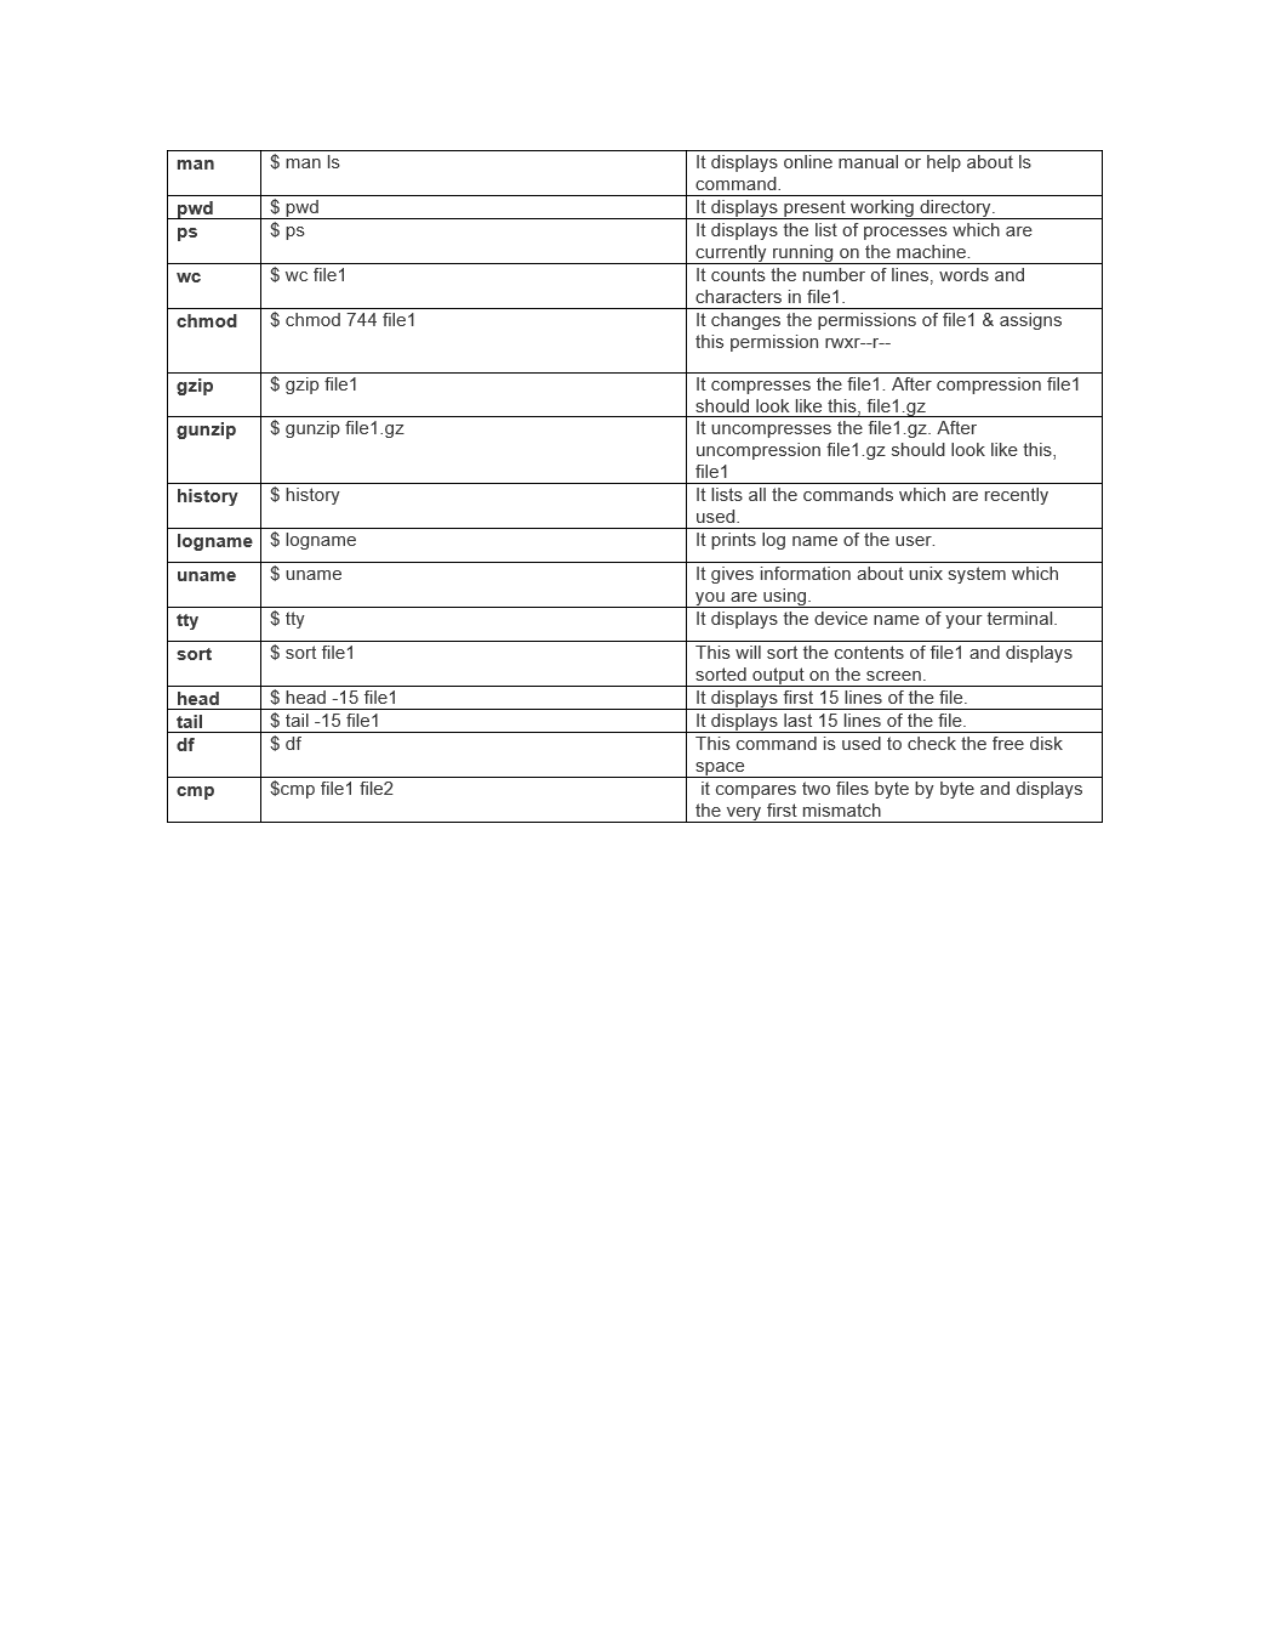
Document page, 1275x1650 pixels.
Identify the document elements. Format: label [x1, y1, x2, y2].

picture [150, 150, 1125, 846]
